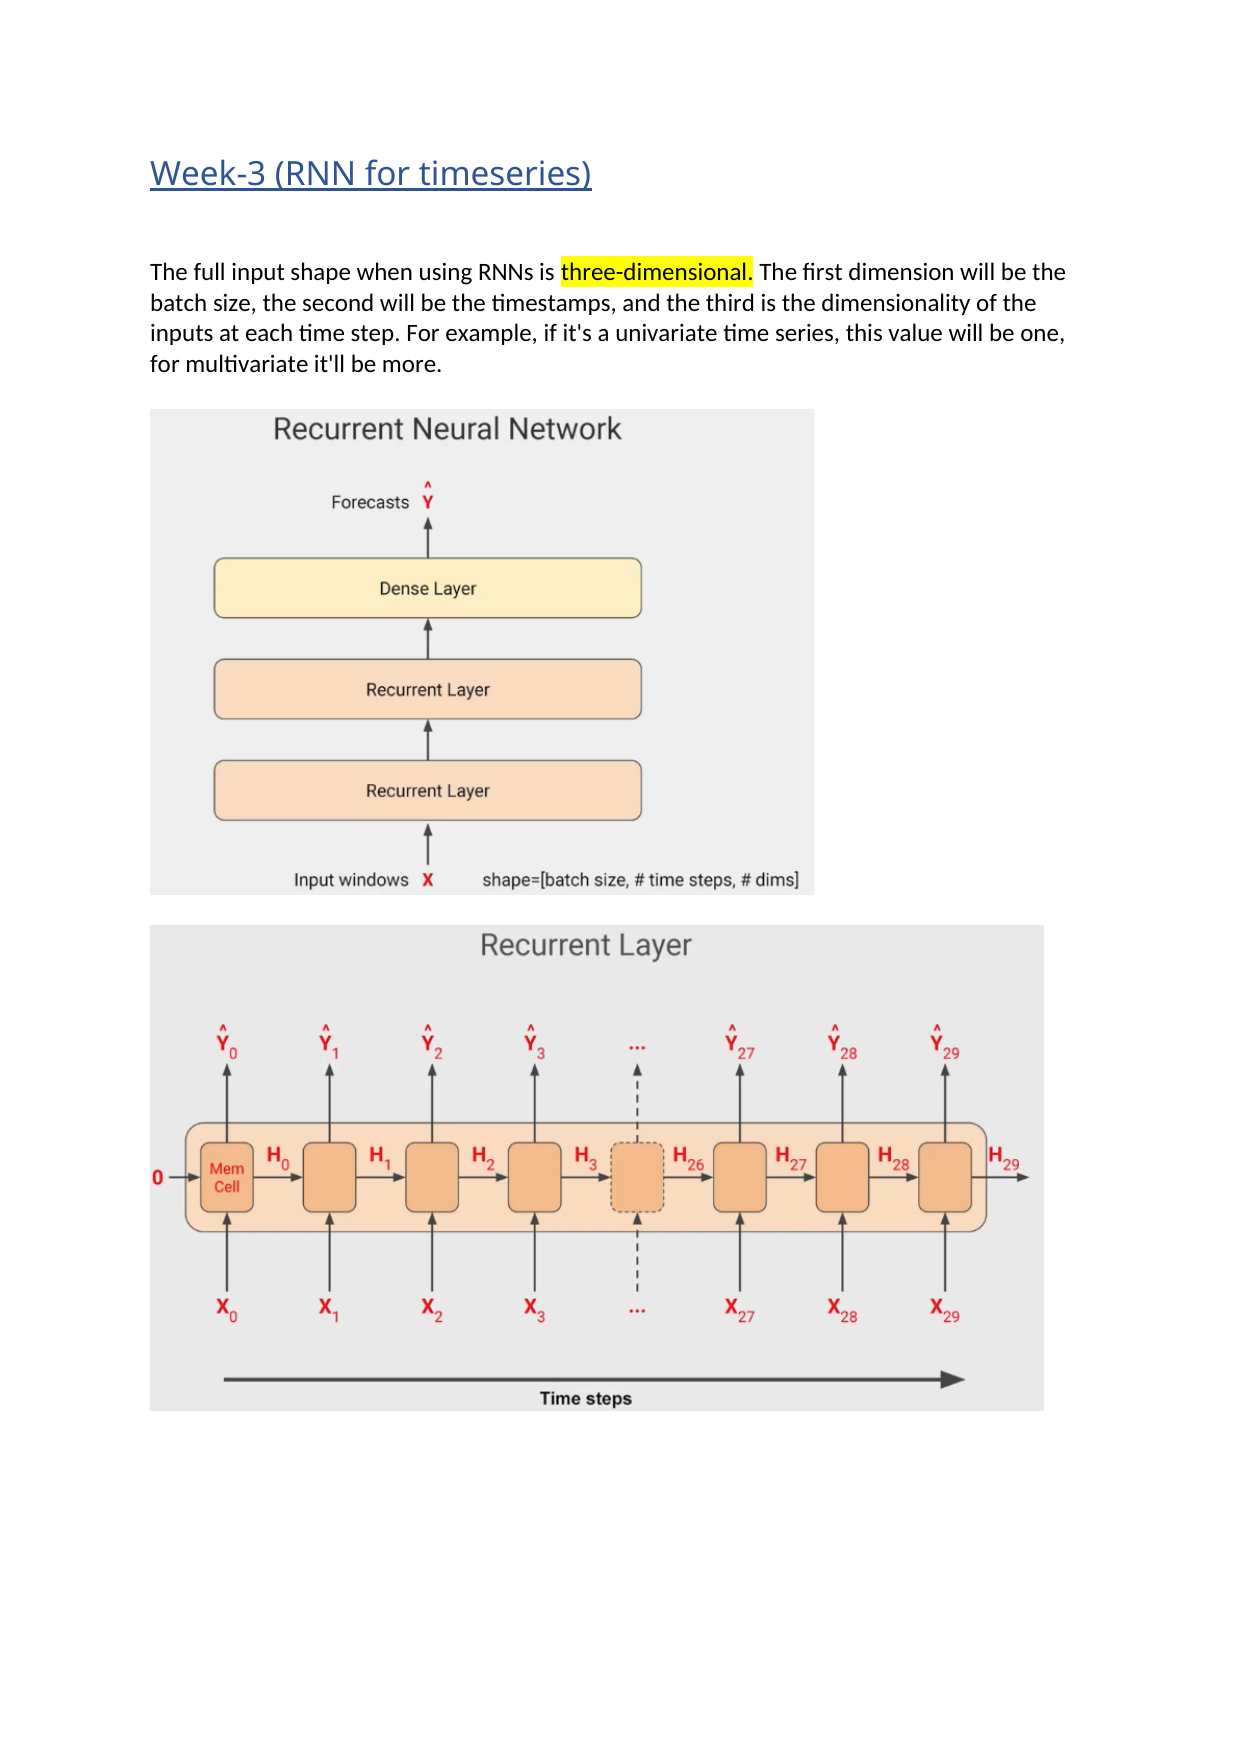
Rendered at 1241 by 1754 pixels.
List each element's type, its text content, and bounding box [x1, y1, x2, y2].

picture [150, 409, 815, 895]
subtitle Week-3 (RNN for timeseries) [150, 150, 1090, 195]
text The full input shape when using RNNs is three-dimensional. The first dimension will be the batch size, the second will be the timestamps, and the third is the dimensionality of the inputs at each time step. For example, if it's a univariate time series, this value will be one, for multivariate it'll be more. [150, 256, 1090, 378]
picture [150, 925, 1044, 1411]
